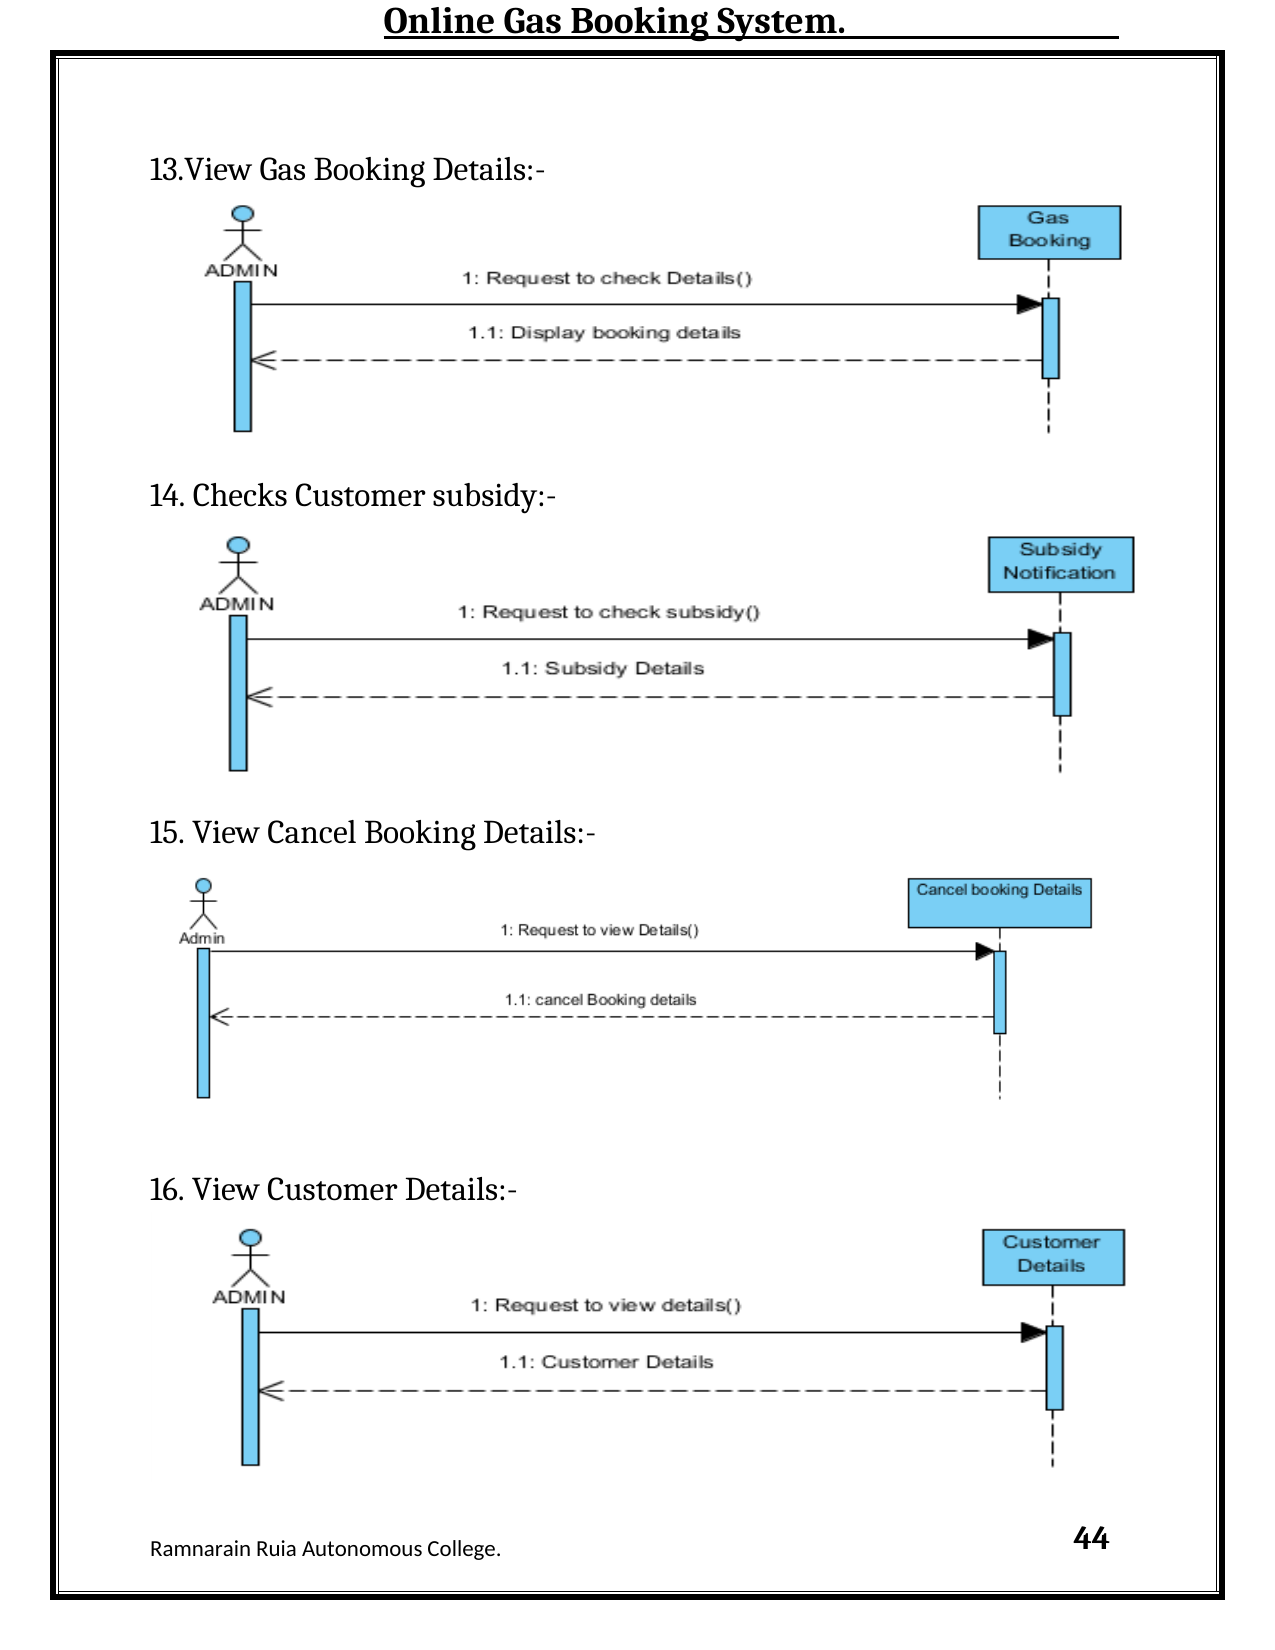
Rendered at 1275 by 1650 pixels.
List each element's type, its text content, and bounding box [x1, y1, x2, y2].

picture [150, 518, 1158, 789]
text 14. Checks Customer subsidy:- [150, 476, 1125, 518]
text 13.View Gas Booking Details:- [150, 150, 1125, 192]
picture [150, 192, 1204, 452]
picture [150, 856, 1125, 1146]
text 15. View Cancel Booking Details:- [150, 814, 1125, 856]
text 16. View Customer Details:- [150, 1170, 1125, 1212]
picture [150, 1212, 1193, 1482]
